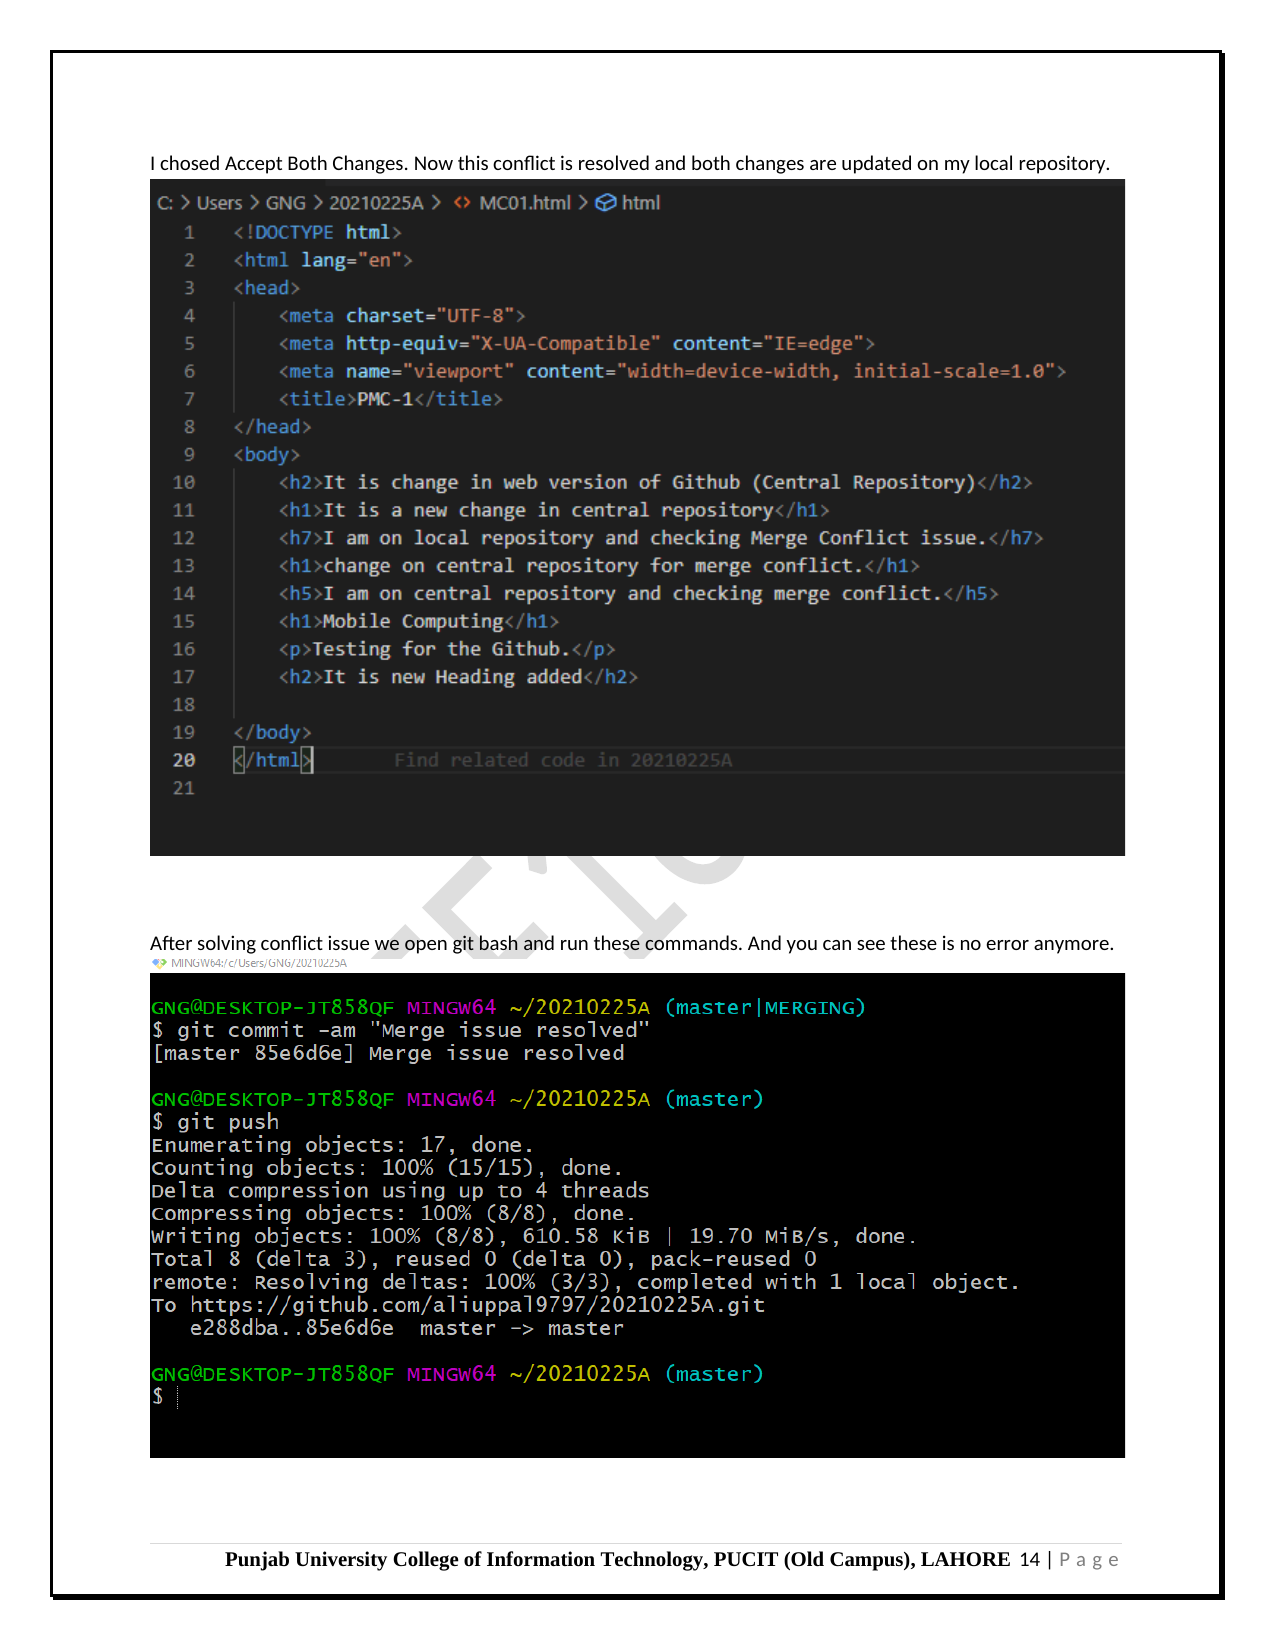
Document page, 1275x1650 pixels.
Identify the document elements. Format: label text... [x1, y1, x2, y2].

text After solving conflict issue we open git bash and run these commands. And you can see these is no error anymore. [150, 931, 1122, 959]
picture [150, 959, 1125, 1458]
picture [150, 179, 1125, 856]
text I chosed Accept Both Changes. Now this conflict is resolved and both changes are updated on my local repository. [150, 150, 1122, 179]
